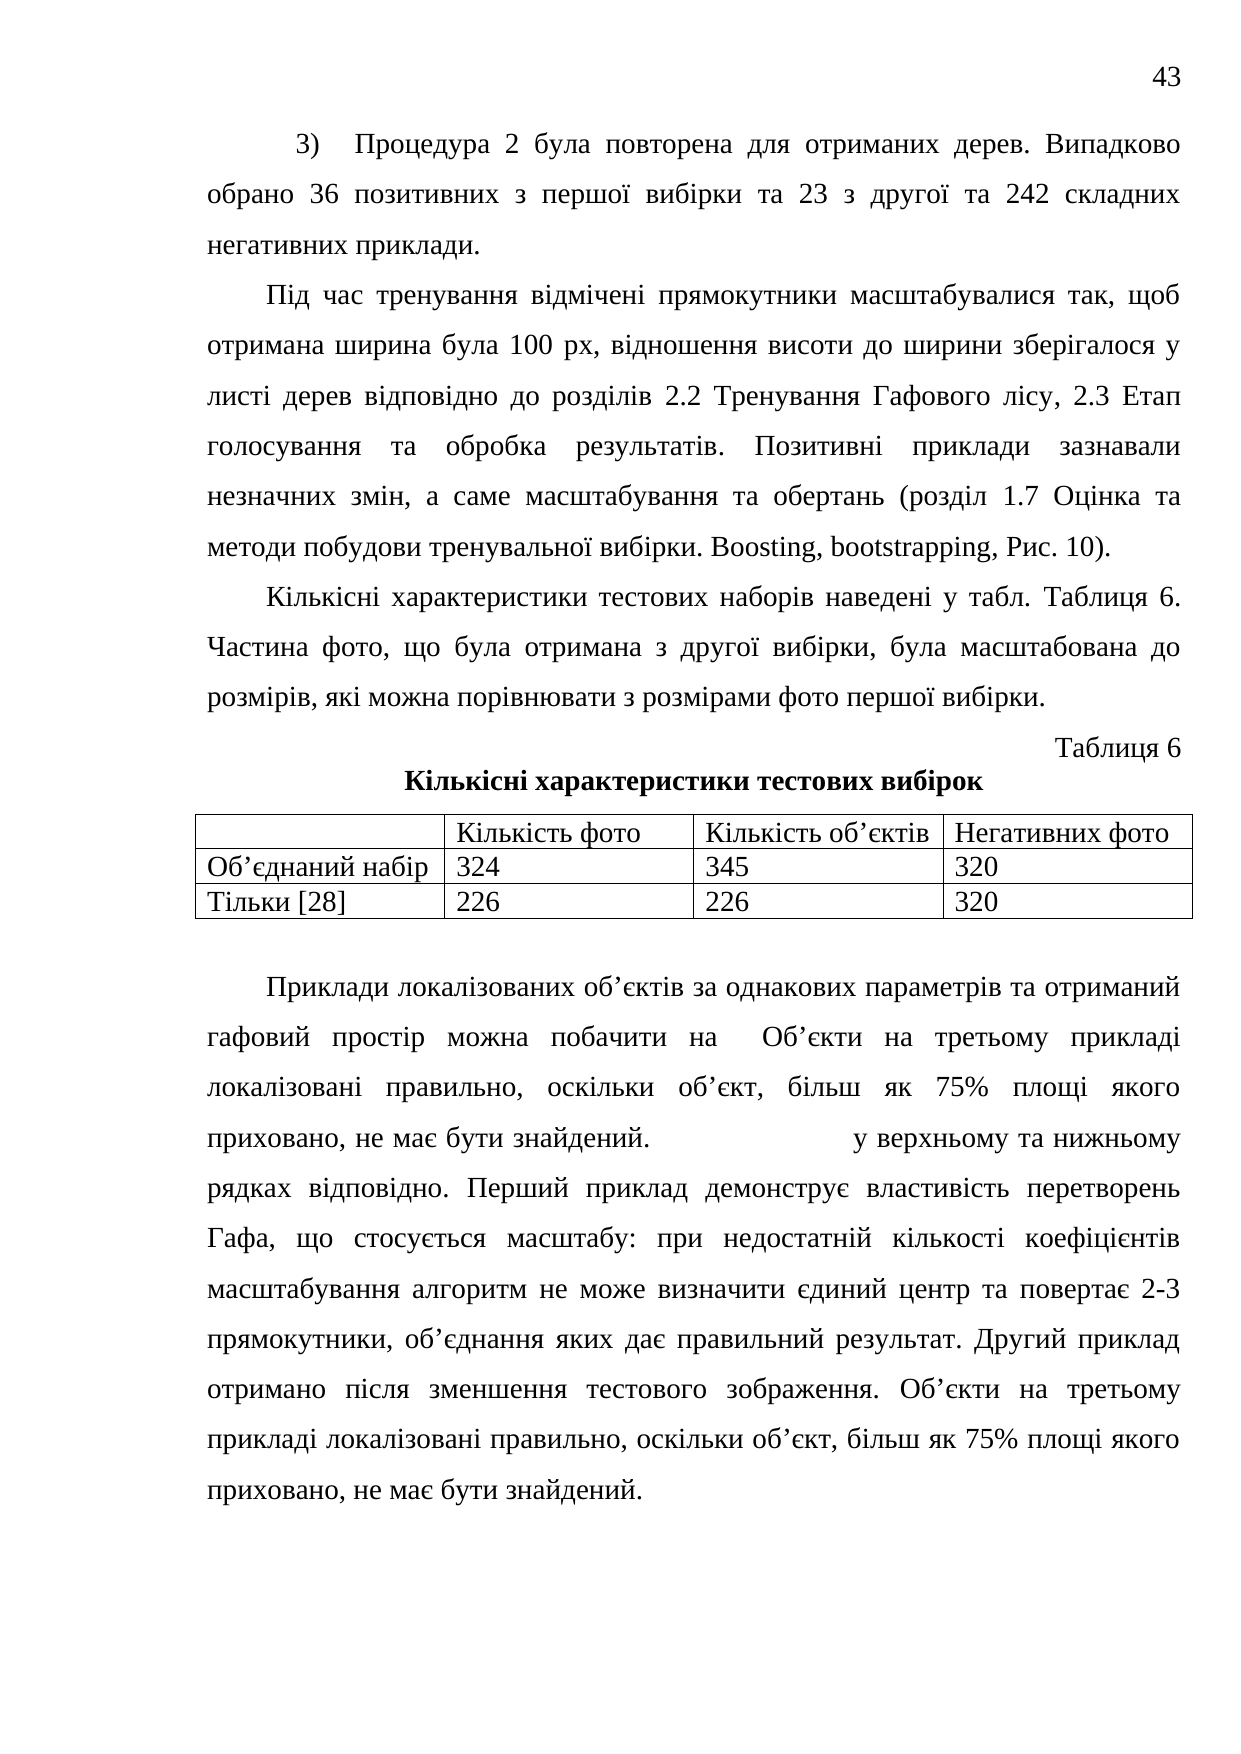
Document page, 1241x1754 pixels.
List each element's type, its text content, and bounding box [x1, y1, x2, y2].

table_header Негативних фото [944, 815, 1192, 848]
list Процедура 2 була повторена для отриманих дерев. Випадково обрано 36 позитивних з першої вибірки та 23 з другої та 242 складних негативних приклади. [207, 126, 1181, 260]
table_cell Об’єднаний набір [196, 849, 444, 883]
table_cell 324 [445, 849, 693, 883]
table_cell 320 [944, 849, 1192, 883]
table_cell 345 [694, 849, 943, 883]
table_header [196, 815, 444, 848]
table_header Кількість об’єктів [694, 815, 943, 848]
table_cell 226 [694, 884, 943, 917]
table_cell 320 [944, 884, 1192, 917]
text Кількісні характеристики тестових вибірок [207, 763, 1181, 797]
table_header Кількість фото [445, 815, 693, 848]
table_cell 226 [445, 884, 693, 917]
